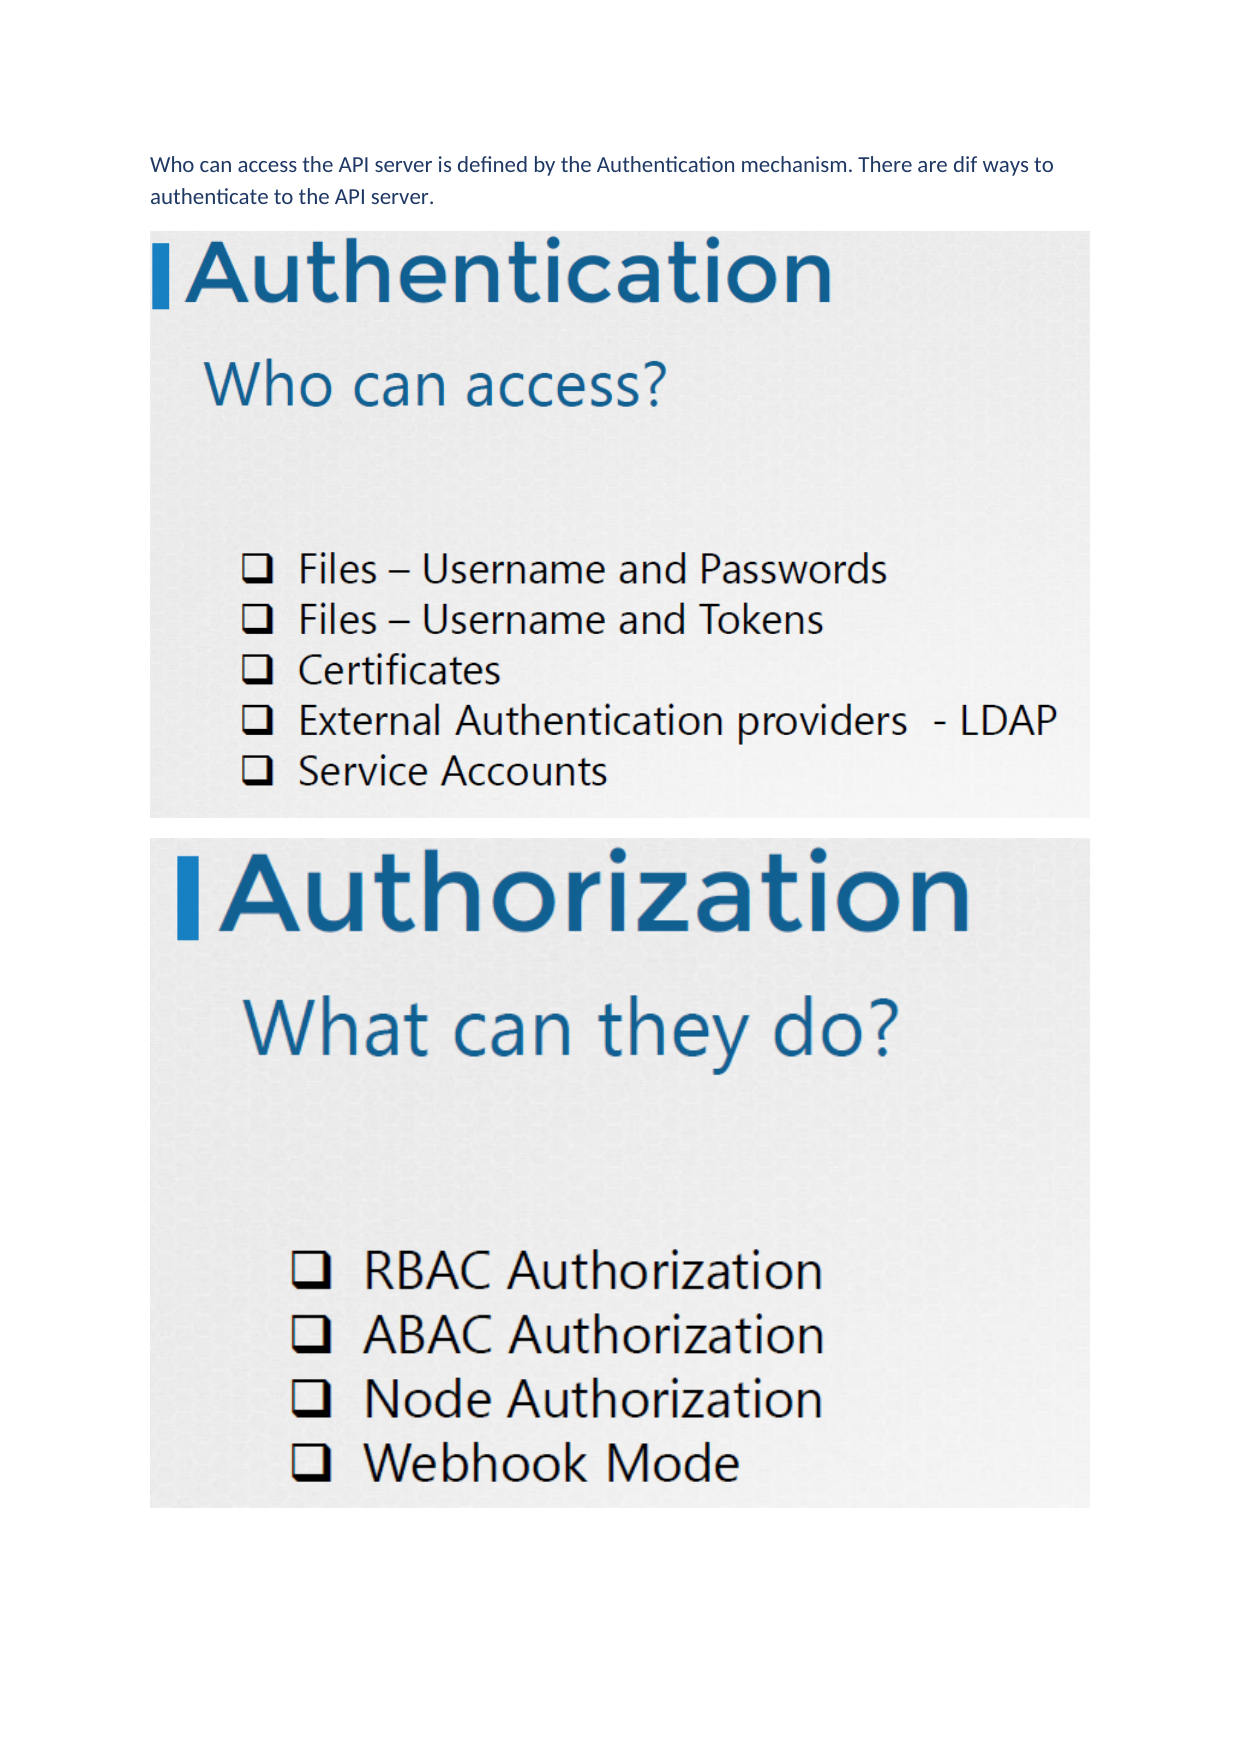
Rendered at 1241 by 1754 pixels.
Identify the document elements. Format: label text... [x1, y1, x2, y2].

picture [150, 231, 1091, 818]
picture [150, 838, 1091, 1508]
text Who can access the API server is defined by the Authentication mechanism. There are dif ways to authenticate to the API server. [150, 150, 1090, 210]
